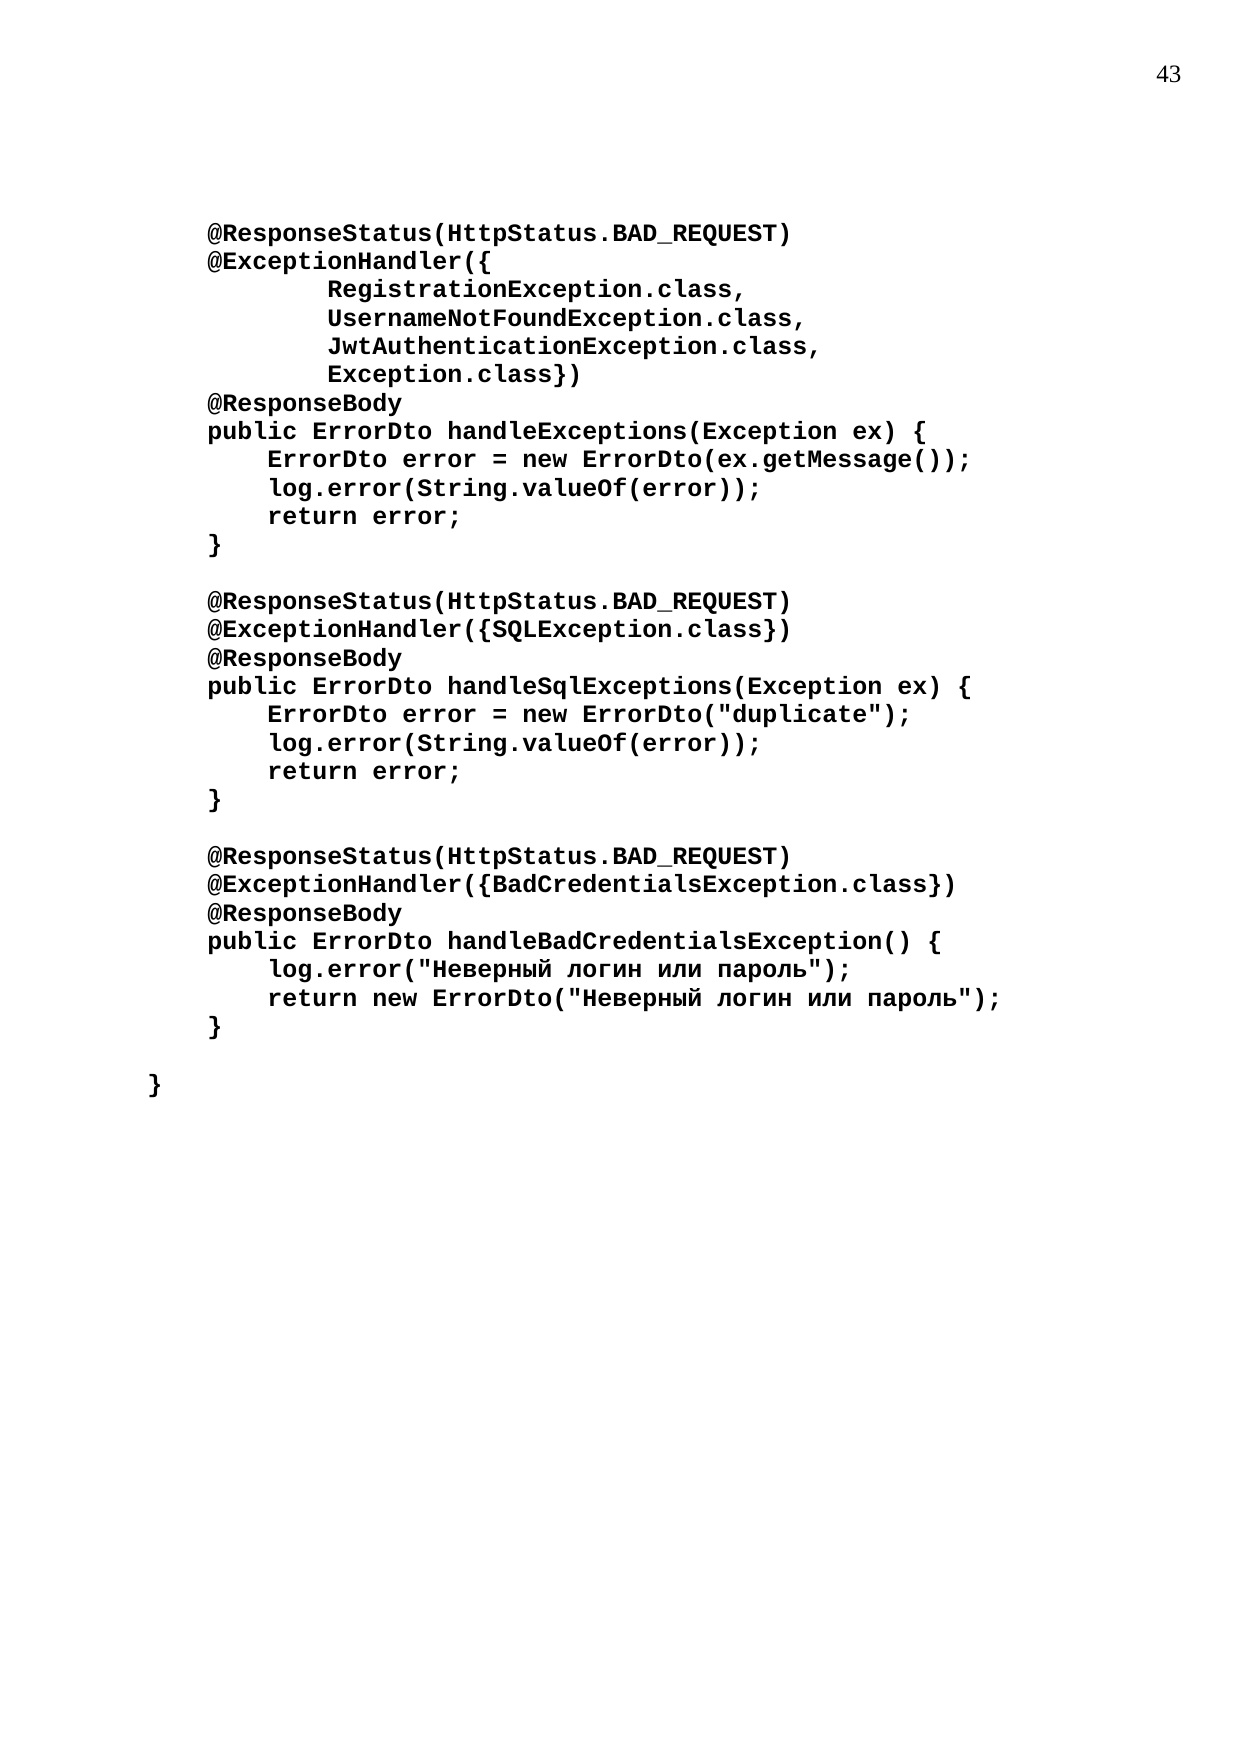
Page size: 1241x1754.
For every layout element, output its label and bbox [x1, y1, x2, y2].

table_header [136, 163, 1181, 1129]
